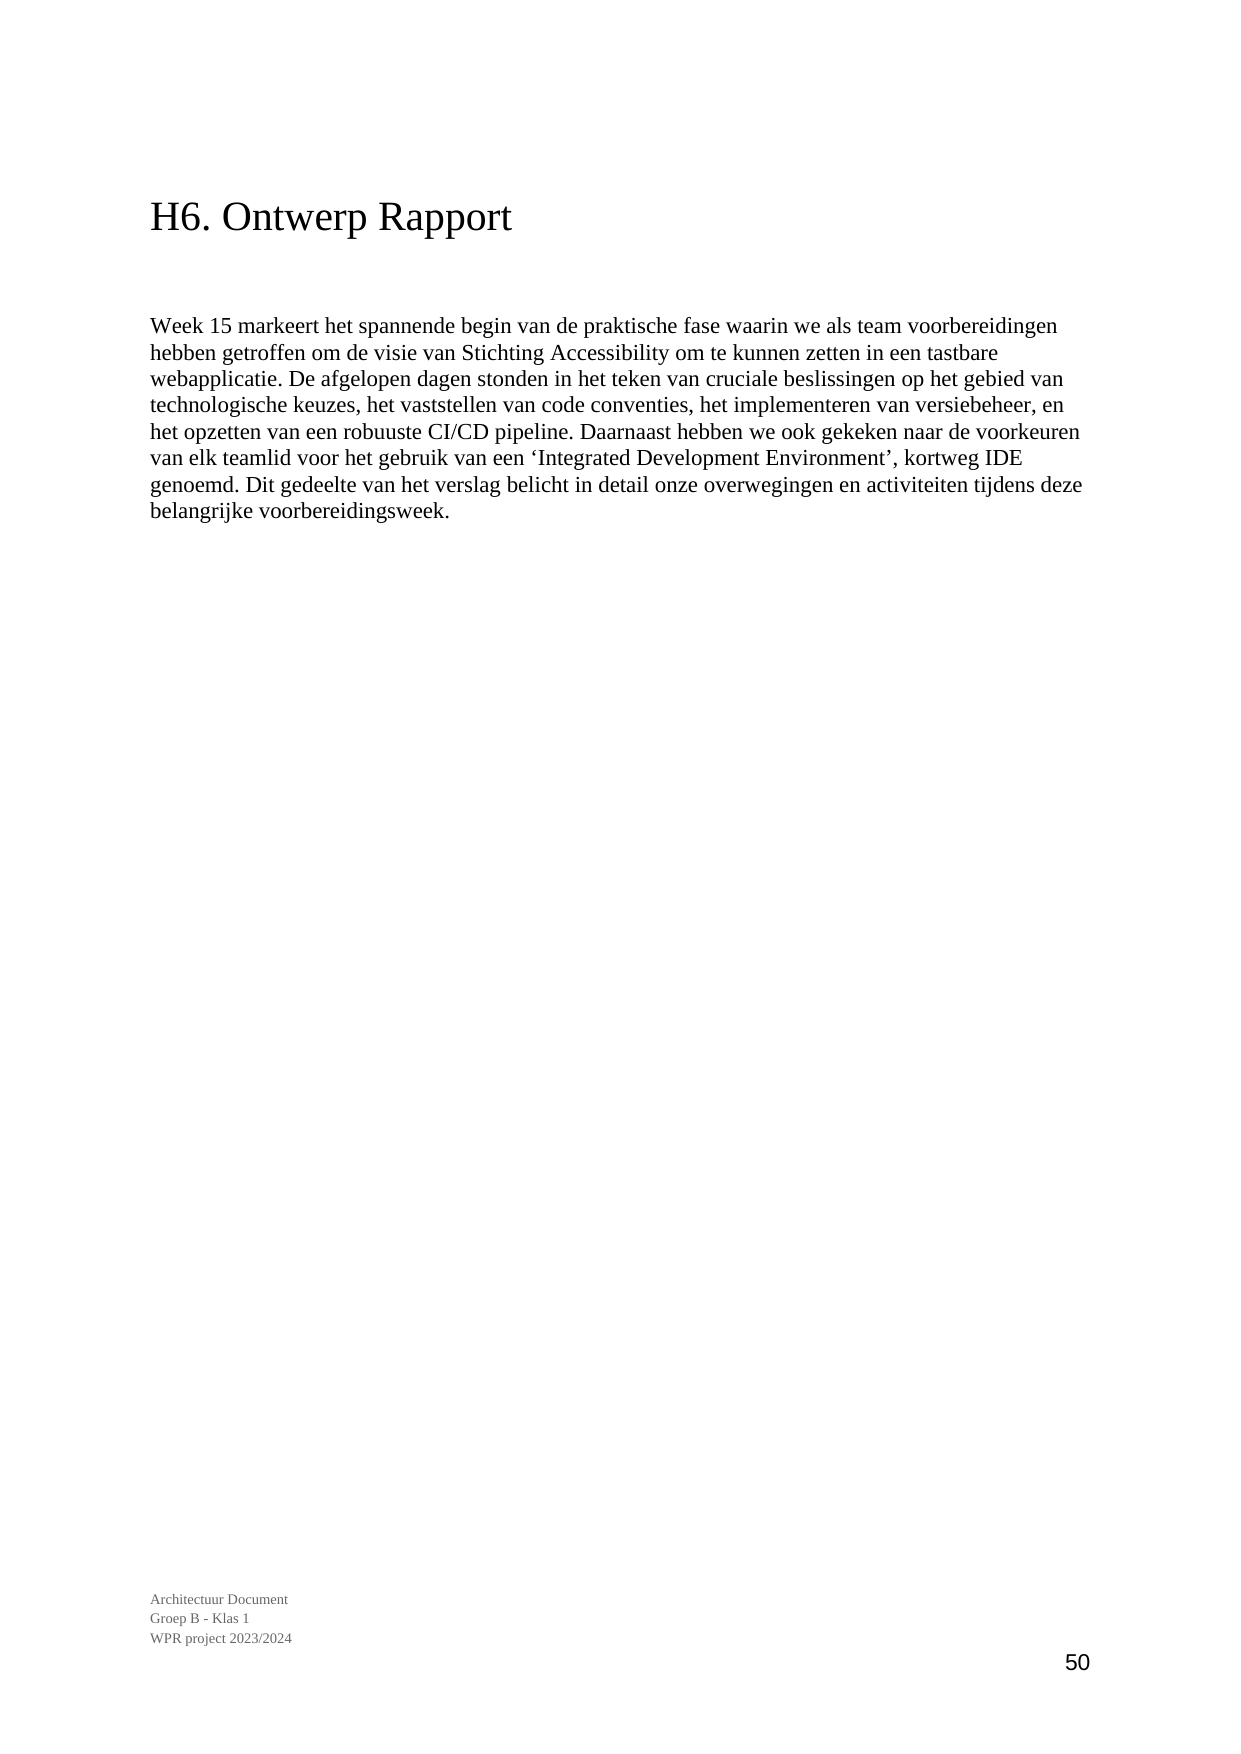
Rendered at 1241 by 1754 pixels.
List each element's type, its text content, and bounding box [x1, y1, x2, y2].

text Week 15 markeert het spannende begin van de praktische fase waarin we als team voorbereidingen hebben getroffen om de visie van Stichting Accessibility om te kunnen zetten in een tastbare webapplicatie. De afgelopen dagen stonden in het teken van cruciale beslissingen op het gebied van technologische keuzes, het vaststellen van code conventies, het implementeren van versiebeheer, en het opzetten van een robuuste CI/CD pipeline. Daarnaast hebben we ook gekeken naar de voorkeuren van elk teamlid voor het gebruik van een ‘Integrated Development Environment’, kortweg IDE genoemd. Dit gedeelte van het verslag belicht in detail onze overwegingen en activiteiten tijdens deze belangrijke voorbereidingsweek. [150, 312, 1090, 523]
subtitle H6. Ontwerp Rapport [150, 192, 1090, 239]
